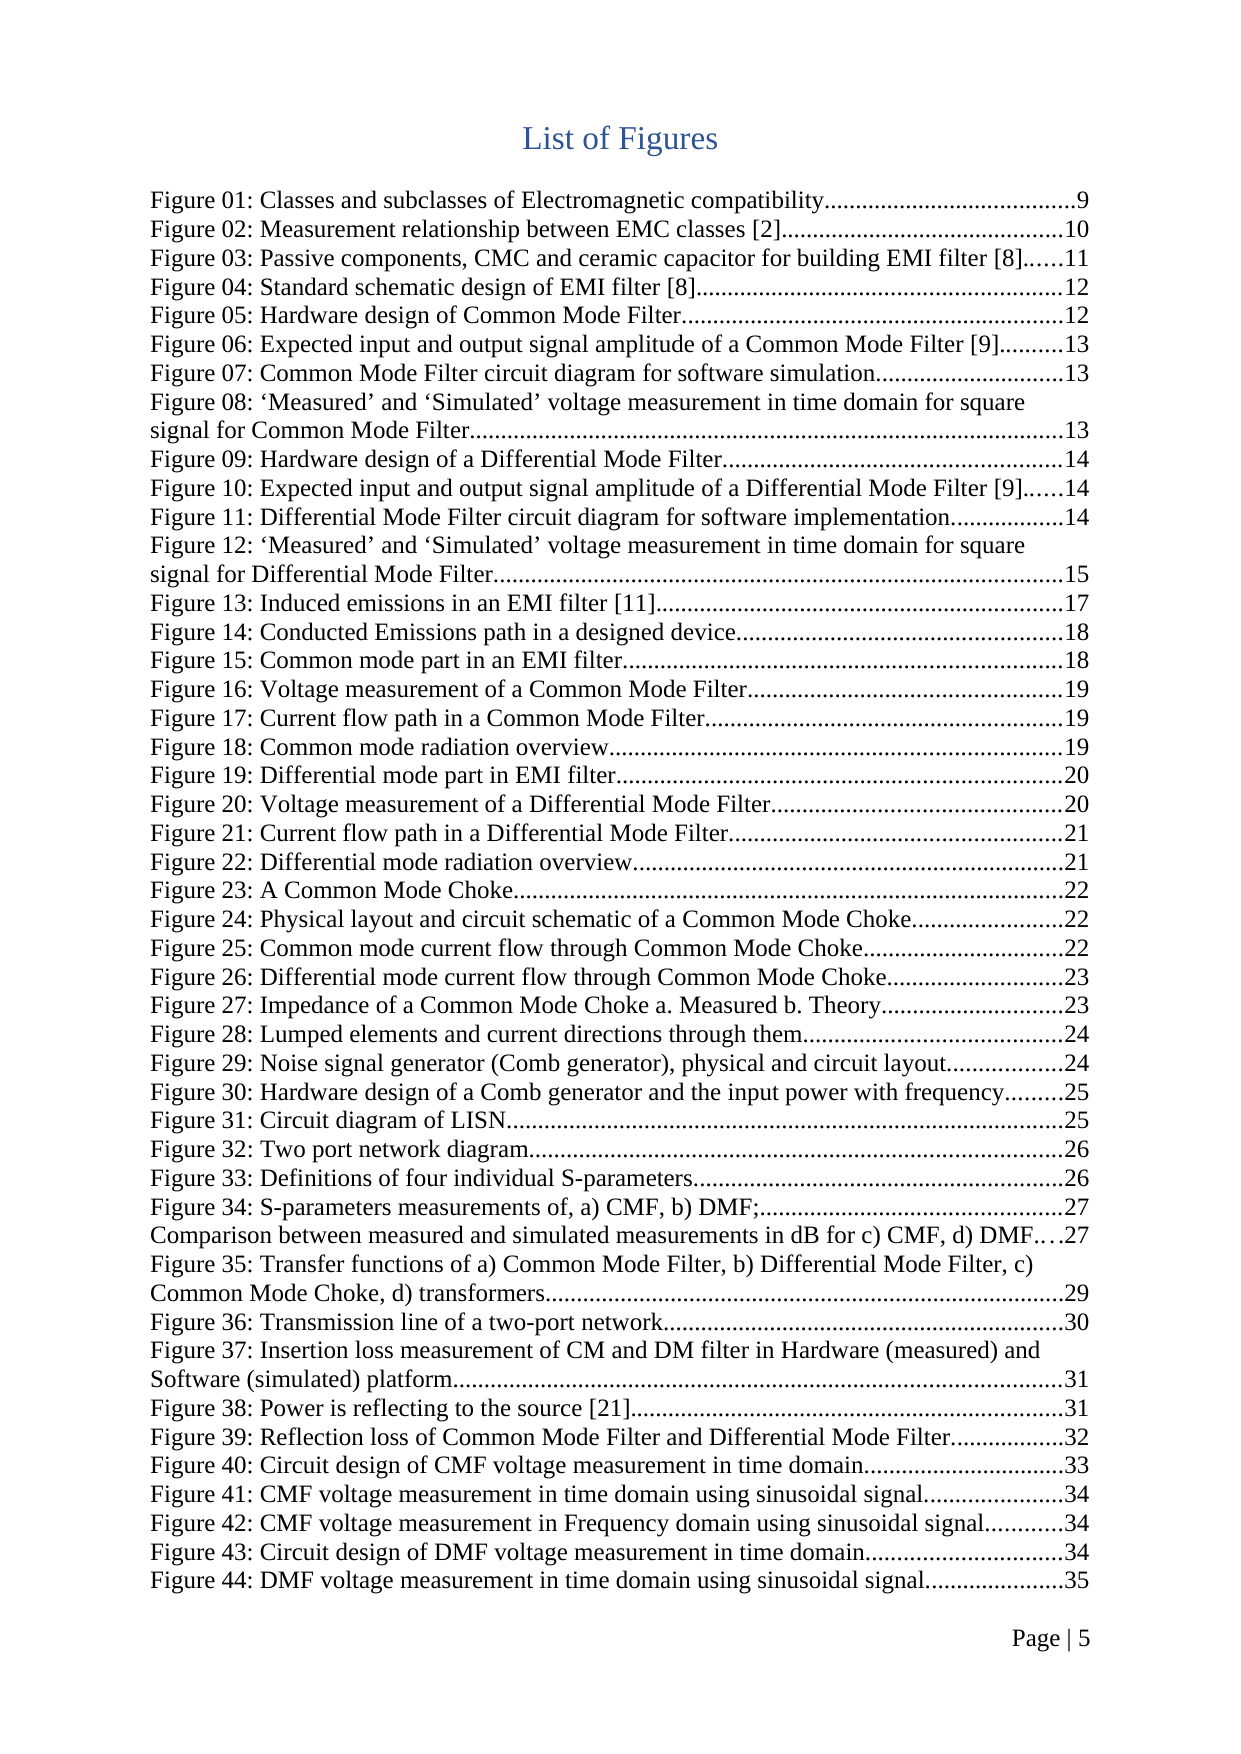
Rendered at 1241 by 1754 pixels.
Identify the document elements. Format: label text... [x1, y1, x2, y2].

text Figure 34: S-parameters measurements of, a) CMF, b) DMF; 27 [150, 1192, 1090, 1221]
text Figure 21: Current flow path in a Differential Mode Filter. 21 [150, 818, 1090, 847]
text Figure 37: Insertion loss measurement of CM and DM filter in Hardware (measured) and Software (simulated) platform. 31 [150, 1336, 1090, 1393]
text Figure 09: Hardware design of a Differential Mode Filter. 14 [150, 444, 1090, 473]
text Figure 38: Power is reflecting to the source [21]. 31 [150, 1393, 1090, 1422]
text Figure 39: Reflection loss of Common Mode Filter and Differential Mode Filter. 32 [150, 1422, 1090, 1451]
text Figure 19: Differential mode part in EMI filter. 20 [150, 761, 1090, 789]
text Figure 04: Standard schematic design of EMI filter [8]. 12 [150, 272, 1090, 301]
text Figure 40: Circuit design of CMF voltage measurement in time domain. 33 [150, 1451, 1090, 1479]
text Figure 07: Common Mode Filter circuit diagram for software simulation. 13 [150, 358, 1090, 387]
text Figure 12: ‘Measured’ and ‘Simulated’ voltage measurement in time domain for square signal for Differential Mode Filter. 15 [150, 531, 1090, 588]
text Figure 15: Common mode part in an EMI filter. 18 [150, 646, 1090, 674]
text Figure 13: Induced emissions in an EMI filter [11]. 17 [150, 588, 1090, 617]
text Figure 35: Transfer functions of a) Common Mode Filter, b) Differential Mode Filter, c) Common Mode Choke, d) transformers. 29 [150, 1249, 1090, 1307]
text Figure 08: ‘Measured’ and ‘Simulated’ voltage measurement in time domain for square signal for Common Mode Filter. 13 [150, 387, 1090, 444]
text Figure 36: Transmission line of a two-port network. 30 [150, 1307, 1090, 1336]
text Figure 17: Current flow path in a Common Mode Filter. 19 [150, 703, 1090, 732]
text Figure 43: Circuit design of DMF voltage measurement in time domain. 34 [150, 1537, 1090, 1566]
text Figure 16: Voltage measurement of a Common Mode Filter. 19 [150, 674, 1090, 703]
text Figure 14: Conducted Emissions path in a designed device. 18 [150, 617, 1090, 646]
text Figure 10: Expected input and output signal amplitude of a Differential Mode Filter [9]. 14 [150, 473, 1090, 502]
subtitle List of Figures [150, 118, 1090, 157]
text Figure 03: Passive components, CMC and ceramic capacitor for building EMI filter [8]. 11 [150, 243, 1090, 272]
text Figure 41: CMF voltage measurement in time domain using sinusoidal signal. 34 [150, 1479, 1090, 1508]
text Comparison between measured and simulated measurements in dB for c) CMF, d) DMF. 27 [150, 1221, 1090, 1249]
text Figure 02: Measurement relationship between EMC classes [2]. 10 [150, 214, 1090, 243]
text Figure 22: Differential mode radiation overview. 21 [150, 847, 1090, 876]
text Figure 23: A Common Mode Choke. 22 [150, 876, 1090, 904]
text Figure 29: Noise signal generator (Comb generator), physical and circuit layout. 24 [150, 1048, 1090, 1077]
text Figure 30: Hardware design of a Comb generator and the input power with frequency. 25 [150, 1077, 1090, 1106]
text Figure 28: Lumped elements and current directions through them. 24 [150, 1019, 1090, 1048]
text Figure 27: Impedance of a Common Mode Choke a. Measured b. Theory. 23 [150, 991, 1090, 1019]
text Figure 44: DMF voltage measurement in time domain using sinusoidal signal. 35 [150, 1566, 1090, 1594]
text Figure 32: Two port network diagram. 26 [150, 1134, 1090, 1163]
text Figure 06: Expected input and output signal amplitude of a Common Mode Filter [9]. 13 [150, 329, 1090, 358]
text Figure 20: Voltage measurement of a Differential Mode Filter. 20 [150, 789, 1090, 818]
text Figure 18: Common mode radiation overview. 19 [150, 732, 1090, 761]
text Figure 24: Physical layout and circuit schematic of a Common Mode Choke. 22 [150, 904, 1090, 933]
text Figure 42: CMF voltage measurement in Frequency domain using sinusoidal signal. 34 [150, 1508, 1090, 1537]
text Figure 33: Definitions of four individual S-parameters. 26 [150, 1163, 1090, 1192]
text Figure 25: Common mode current flow through Common Mode Choke. 22 [150, 933, 1090, 962]
text Figure 11: Differential Mode Filter circuit diagram for software implementation. 14 [150, 502, 1090, 531]
text Figure 26: Differential mode current flow through Common Mode Choke. 23 [150, 962, 1090, 991]
text Figure 01: Classes and subclasses of Electromagnetic compatibility. 9 [150, 186, 1090, 214]
text Figure 05: Hardware design of Common Mode Filter. 12 [150, 301, 1090, 329]
text Figure 31: Circuit diagram of LISN. 25 [150, 1106, 1090, 1134]
